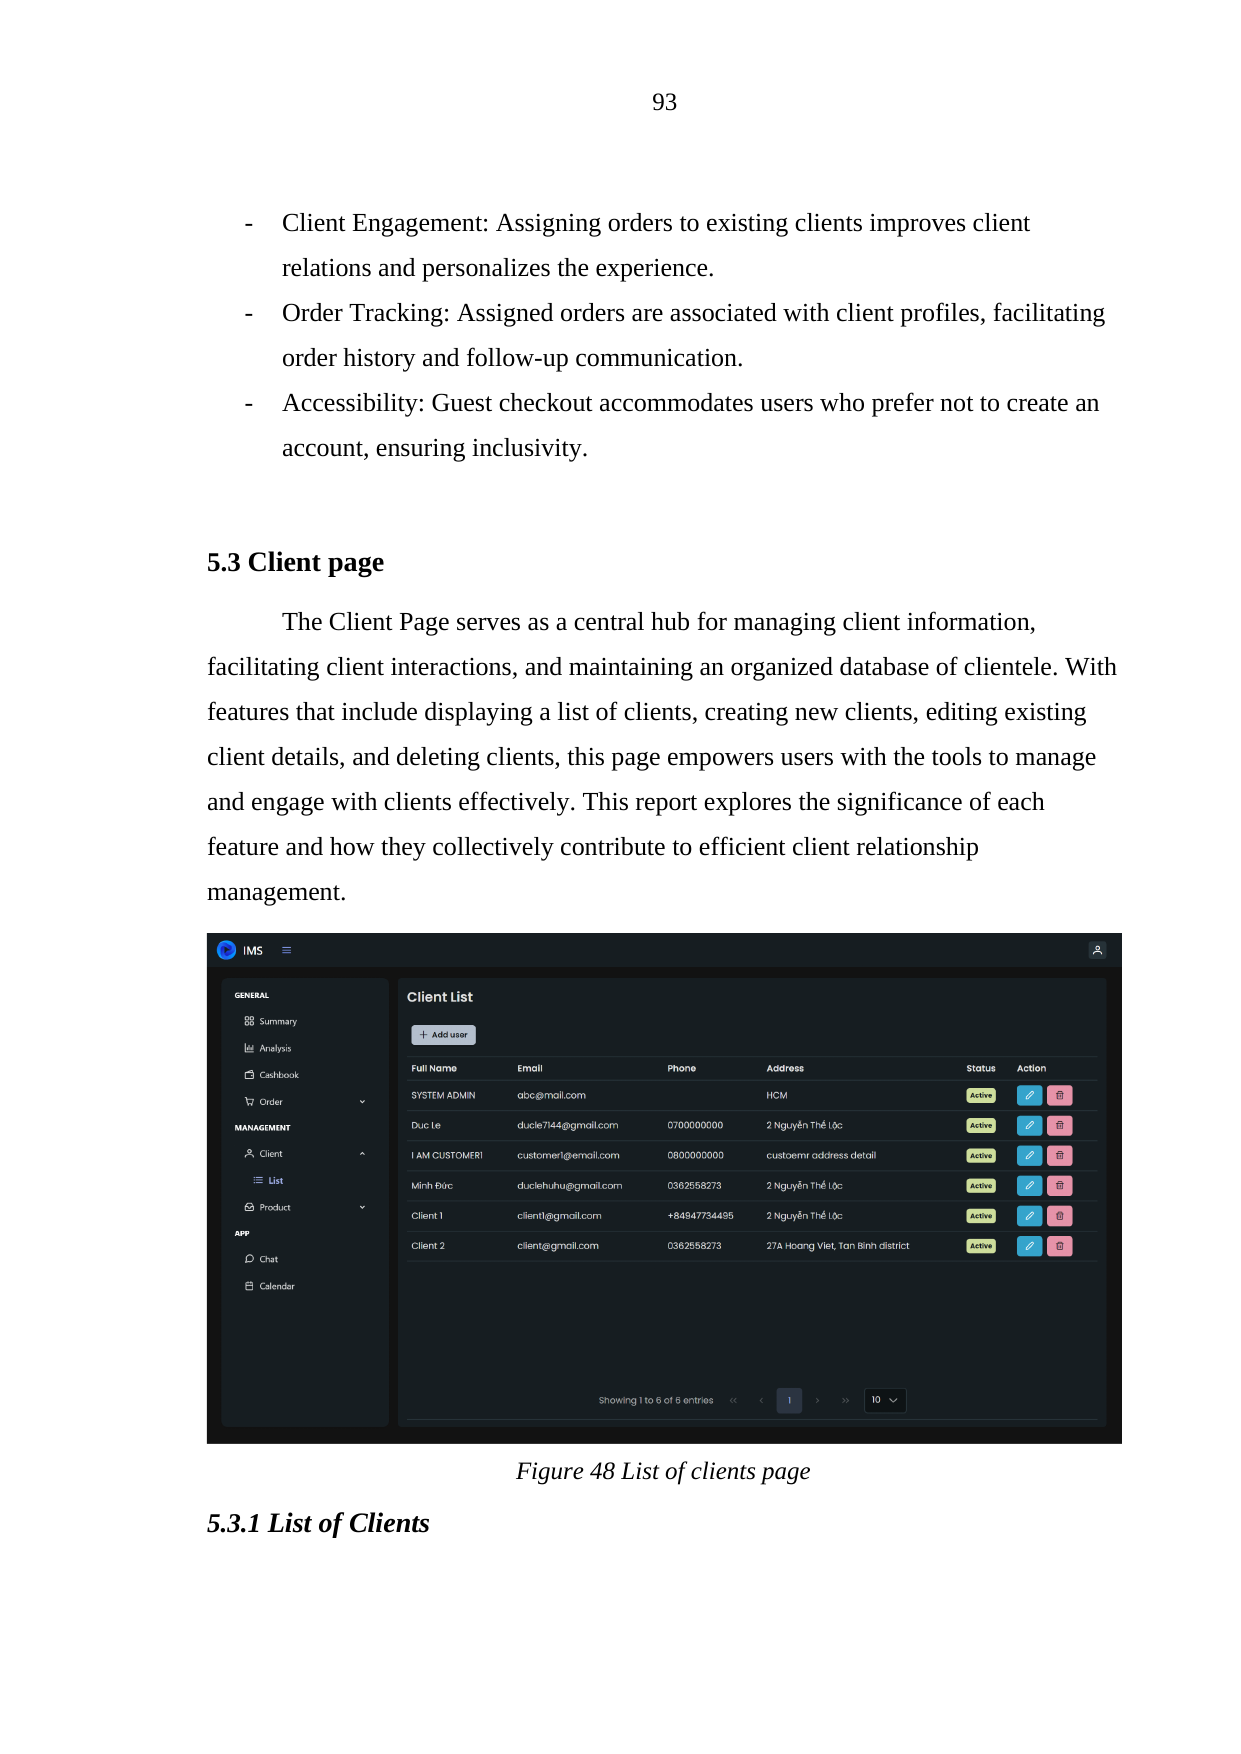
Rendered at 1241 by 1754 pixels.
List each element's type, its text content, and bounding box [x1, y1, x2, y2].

text Figure 48 List of clients page [207, 1456, 1122, 1485]
subtitle 5.3 Client page [207, 545, 1122, 577]
subtitle 5.3.1 List of Clients [207, 1506, 1122, 1538]
picture [206, 933, 1122, 1444]
text The Client Page serves as a central hub for managing client information, facilitating client interactions, and maintaining an organized database of clientele. With features that include displaying a list of clients, creating new clients, editing existing client details, and deleting clients, this page empowers users with the tools to manage and engage with clients effectively. This report explores the significance of each feature and how they collectively contribute to efficient client relationship management. [207, 606, 1122, 906]
list Accessibility: Guest checkout accommodates users who prefer not to create an account, ensuring inclusivity. [244, 387, 1122, 462]
list Client Engagement: Assigning orders to existing clients improves client relations and personalizes the experience. [244, 207, 1122, 282]
list Order Tracking: Assigned orders are associated with client profiles, facilitating order history and follow-up communication. [244, 297, 1122, 372]
